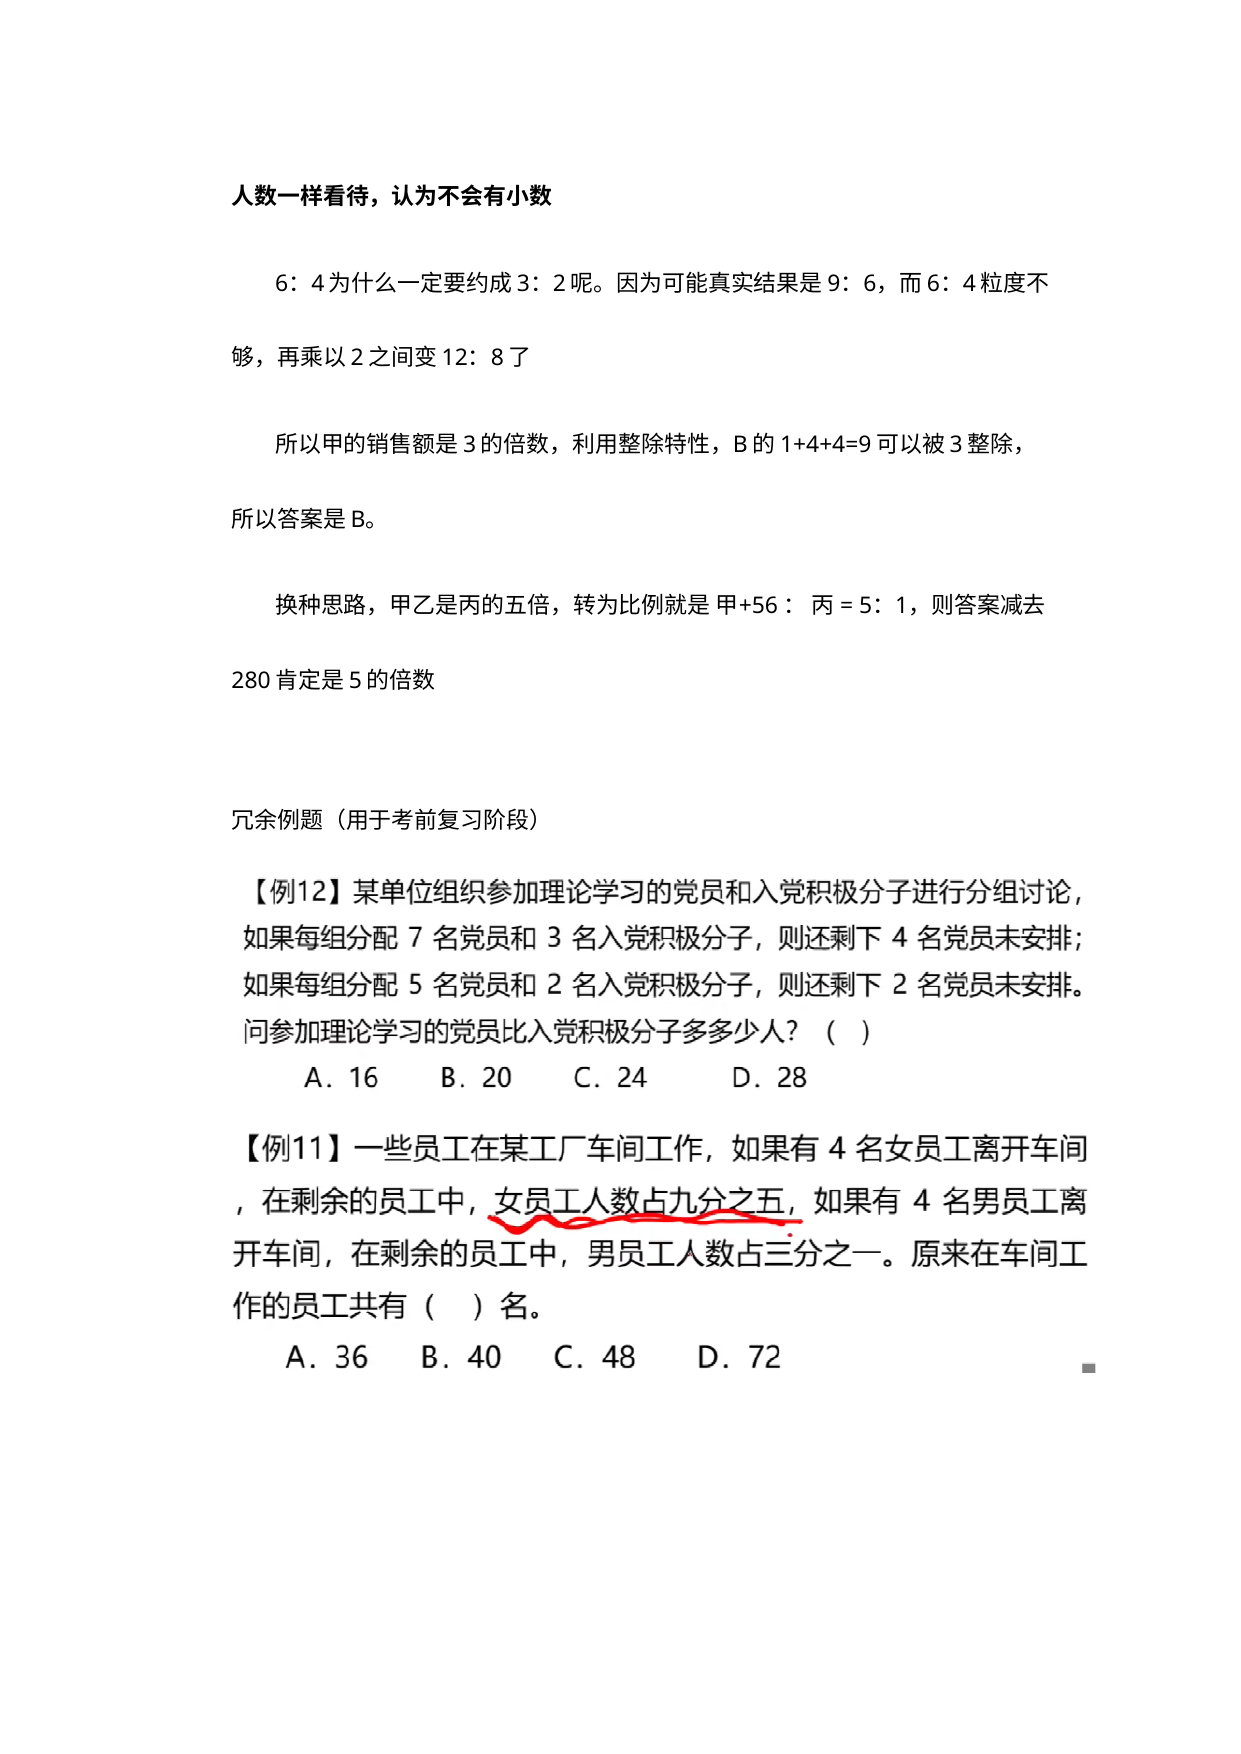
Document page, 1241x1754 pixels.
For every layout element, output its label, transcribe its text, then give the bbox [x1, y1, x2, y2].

picture [231, 1130, 1096, 1373]
text 换种思路，甲乙是丙的五倍，转为比例就是 甲+56 ： 丙 = 5：1，则答案减去280肯定是5的倍数 [231, 571, 1053, 711]
text 冗余例题（用于考前复习阶段） [187, 786, 1053, 851]
text 6：4为什么一定要约成3：2呢。因为可能真实结果是9：6，而6：4粒度不够，再乘以2之间变12：8了 [231, 248, 1053, 388]
text 所以甲的销售额是3的倍数，利用整除特性，B的1+4+4=9可以被3整除，所以答案是B。 [231, 410, 1053, 549]
picture [231, 876, 1096, 1098]
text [231, 162, 1053, 227]
